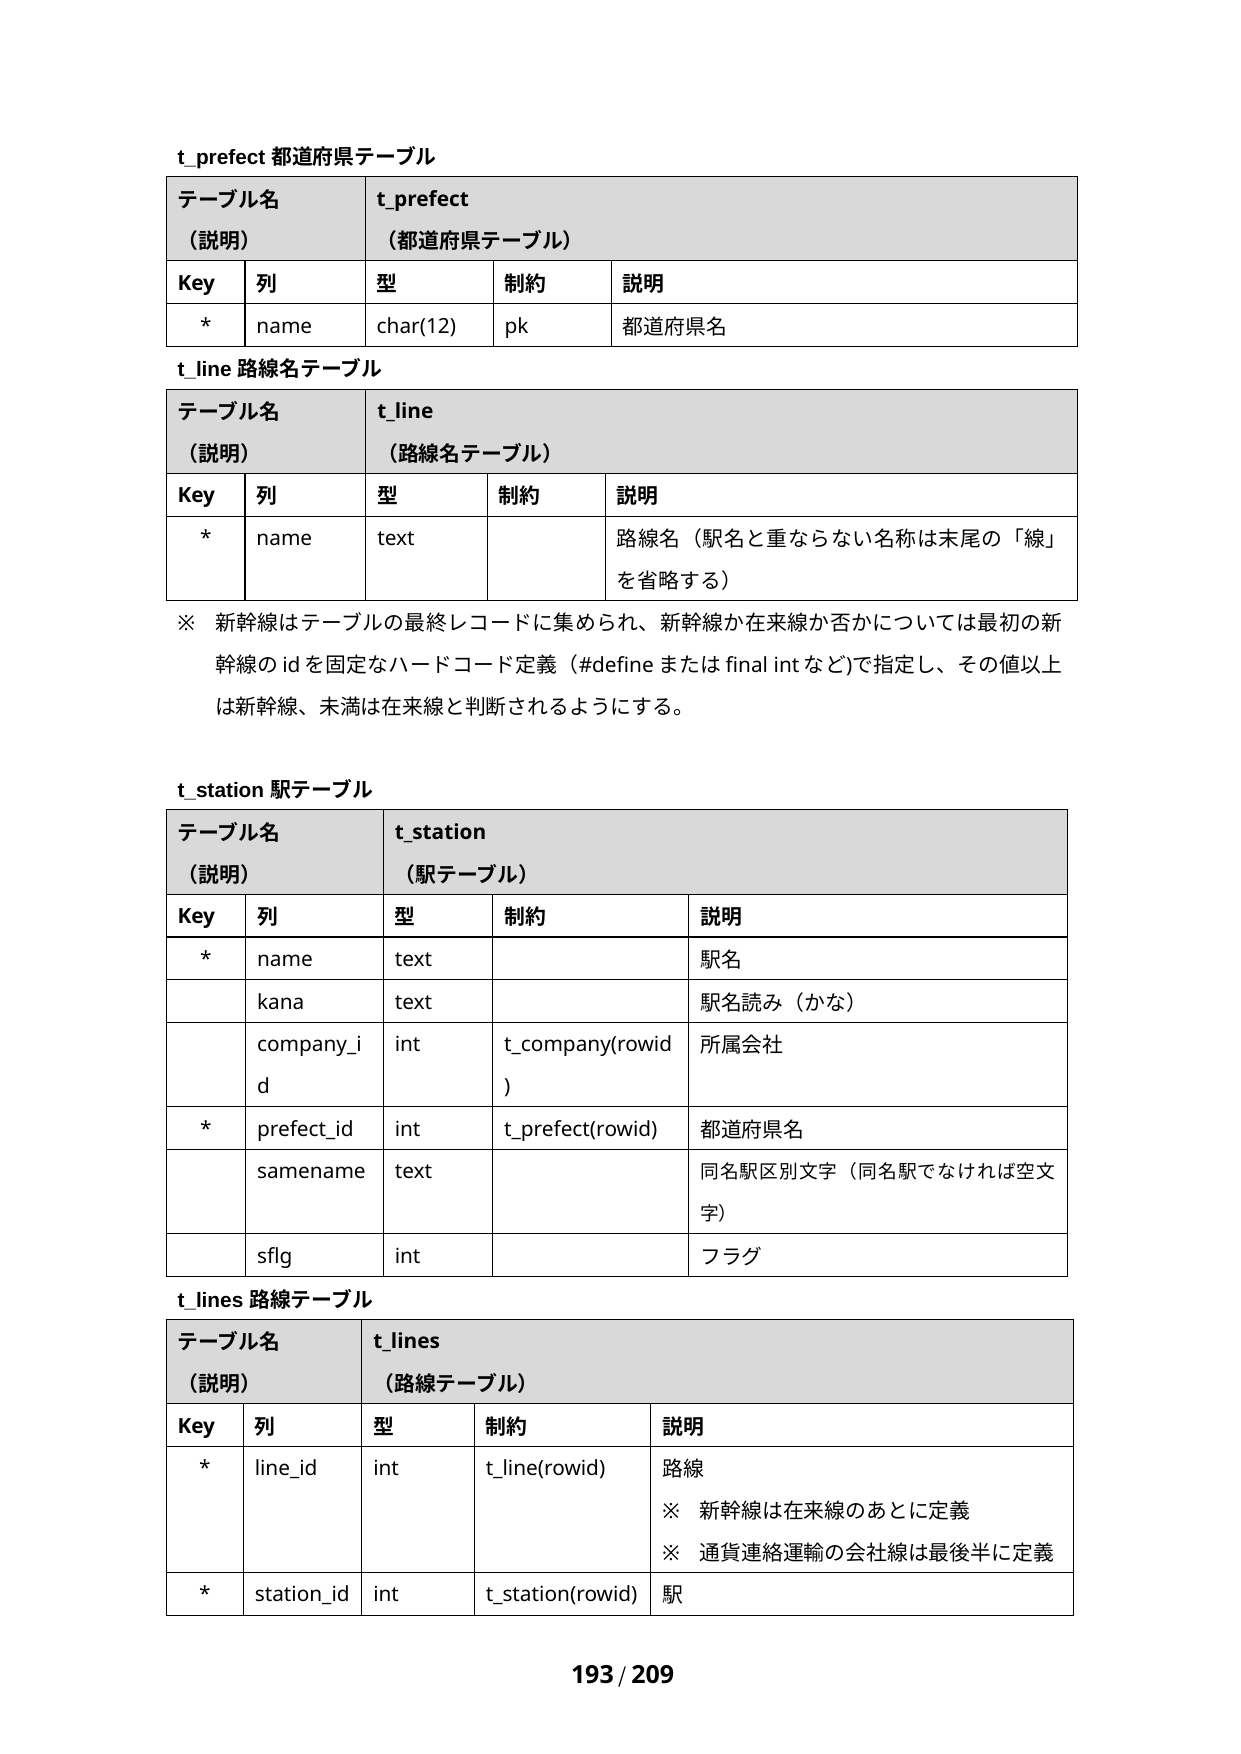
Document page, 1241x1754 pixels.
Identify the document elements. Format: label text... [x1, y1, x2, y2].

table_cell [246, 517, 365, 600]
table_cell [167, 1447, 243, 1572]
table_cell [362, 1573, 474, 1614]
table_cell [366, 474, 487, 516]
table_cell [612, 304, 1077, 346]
subtitle t_line 路線名テーブル [177, 347, 1063, 388]
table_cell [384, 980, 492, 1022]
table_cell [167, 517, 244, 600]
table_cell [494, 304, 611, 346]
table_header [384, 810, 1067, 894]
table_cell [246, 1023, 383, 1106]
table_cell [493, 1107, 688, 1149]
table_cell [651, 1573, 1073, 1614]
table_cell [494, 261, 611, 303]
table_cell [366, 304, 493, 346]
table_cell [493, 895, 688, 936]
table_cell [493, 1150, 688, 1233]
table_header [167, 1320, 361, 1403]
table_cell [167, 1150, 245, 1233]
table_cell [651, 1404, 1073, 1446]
subtitle t_station 駅テーブル [177, 768, 1063, 809]
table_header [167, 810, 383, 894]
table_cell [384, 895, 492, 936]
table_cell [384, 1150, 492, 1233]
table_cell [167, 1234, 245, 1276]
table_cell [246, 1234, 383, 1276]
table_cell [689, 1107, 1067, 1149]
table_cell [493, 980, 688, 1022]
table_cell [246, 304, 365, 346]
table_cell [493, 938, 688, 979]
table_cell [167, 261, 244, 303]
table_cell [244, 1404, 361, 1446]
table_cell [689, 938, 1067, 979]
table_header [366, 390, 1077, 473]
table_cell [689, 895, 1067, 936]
list 新幹線はテーブルの最終レコードに集められ、新幹線か在来線か否かについては最初の新幹線のidを固定なハードコード定義（#defineまたはfinal intなど)で指定し、その値以上は新幹線、未満は在来線と判断されるようにする。 [177, 601, 1063, 726]
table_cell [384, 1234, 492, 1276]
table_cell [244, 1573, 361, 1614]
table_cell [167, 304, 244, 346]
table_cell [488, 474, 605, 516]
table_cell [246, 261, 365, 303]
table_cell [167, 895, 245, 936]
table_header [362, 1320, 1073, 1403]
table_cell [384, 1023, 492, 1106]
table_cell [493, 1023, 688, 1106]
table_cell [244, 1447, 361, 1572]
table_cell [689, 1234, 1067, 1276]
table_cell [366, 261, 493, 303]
subtitle t_prefect 都道府県テーブル [177, 134, 1063, 176]
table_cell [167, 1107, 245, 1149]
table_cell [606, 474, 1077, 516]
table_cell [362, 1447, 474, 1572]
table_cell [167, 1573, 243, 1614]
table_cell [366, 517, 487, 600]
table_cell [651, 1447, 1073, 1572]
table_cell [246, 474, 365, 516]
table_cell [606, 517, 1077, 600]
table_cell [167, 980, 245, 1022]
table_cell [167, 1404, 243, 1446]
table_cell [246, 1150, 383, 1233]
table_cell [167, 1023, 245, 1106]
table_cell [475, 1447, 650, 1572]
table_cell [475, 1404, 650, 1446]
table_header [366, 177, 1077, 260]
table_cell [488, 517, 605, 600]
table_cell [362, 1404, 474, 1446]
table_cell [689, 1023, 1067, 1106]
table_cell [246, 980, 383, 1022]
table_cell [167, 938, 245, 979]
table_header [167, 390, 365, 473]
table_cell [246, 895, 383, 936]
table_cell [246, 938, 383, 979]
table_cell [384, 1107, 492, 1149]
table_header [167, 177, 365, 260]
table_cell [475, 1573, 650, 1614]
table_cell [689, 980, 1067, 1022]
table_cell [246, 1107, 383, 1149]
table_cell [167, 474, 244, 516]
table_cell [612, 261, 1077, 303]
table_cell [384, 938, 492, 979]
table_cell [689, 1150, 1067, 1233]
subtitle t_lines 路線テーブル [177, 1277, 1063, 1319]
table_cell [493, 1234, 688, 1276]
